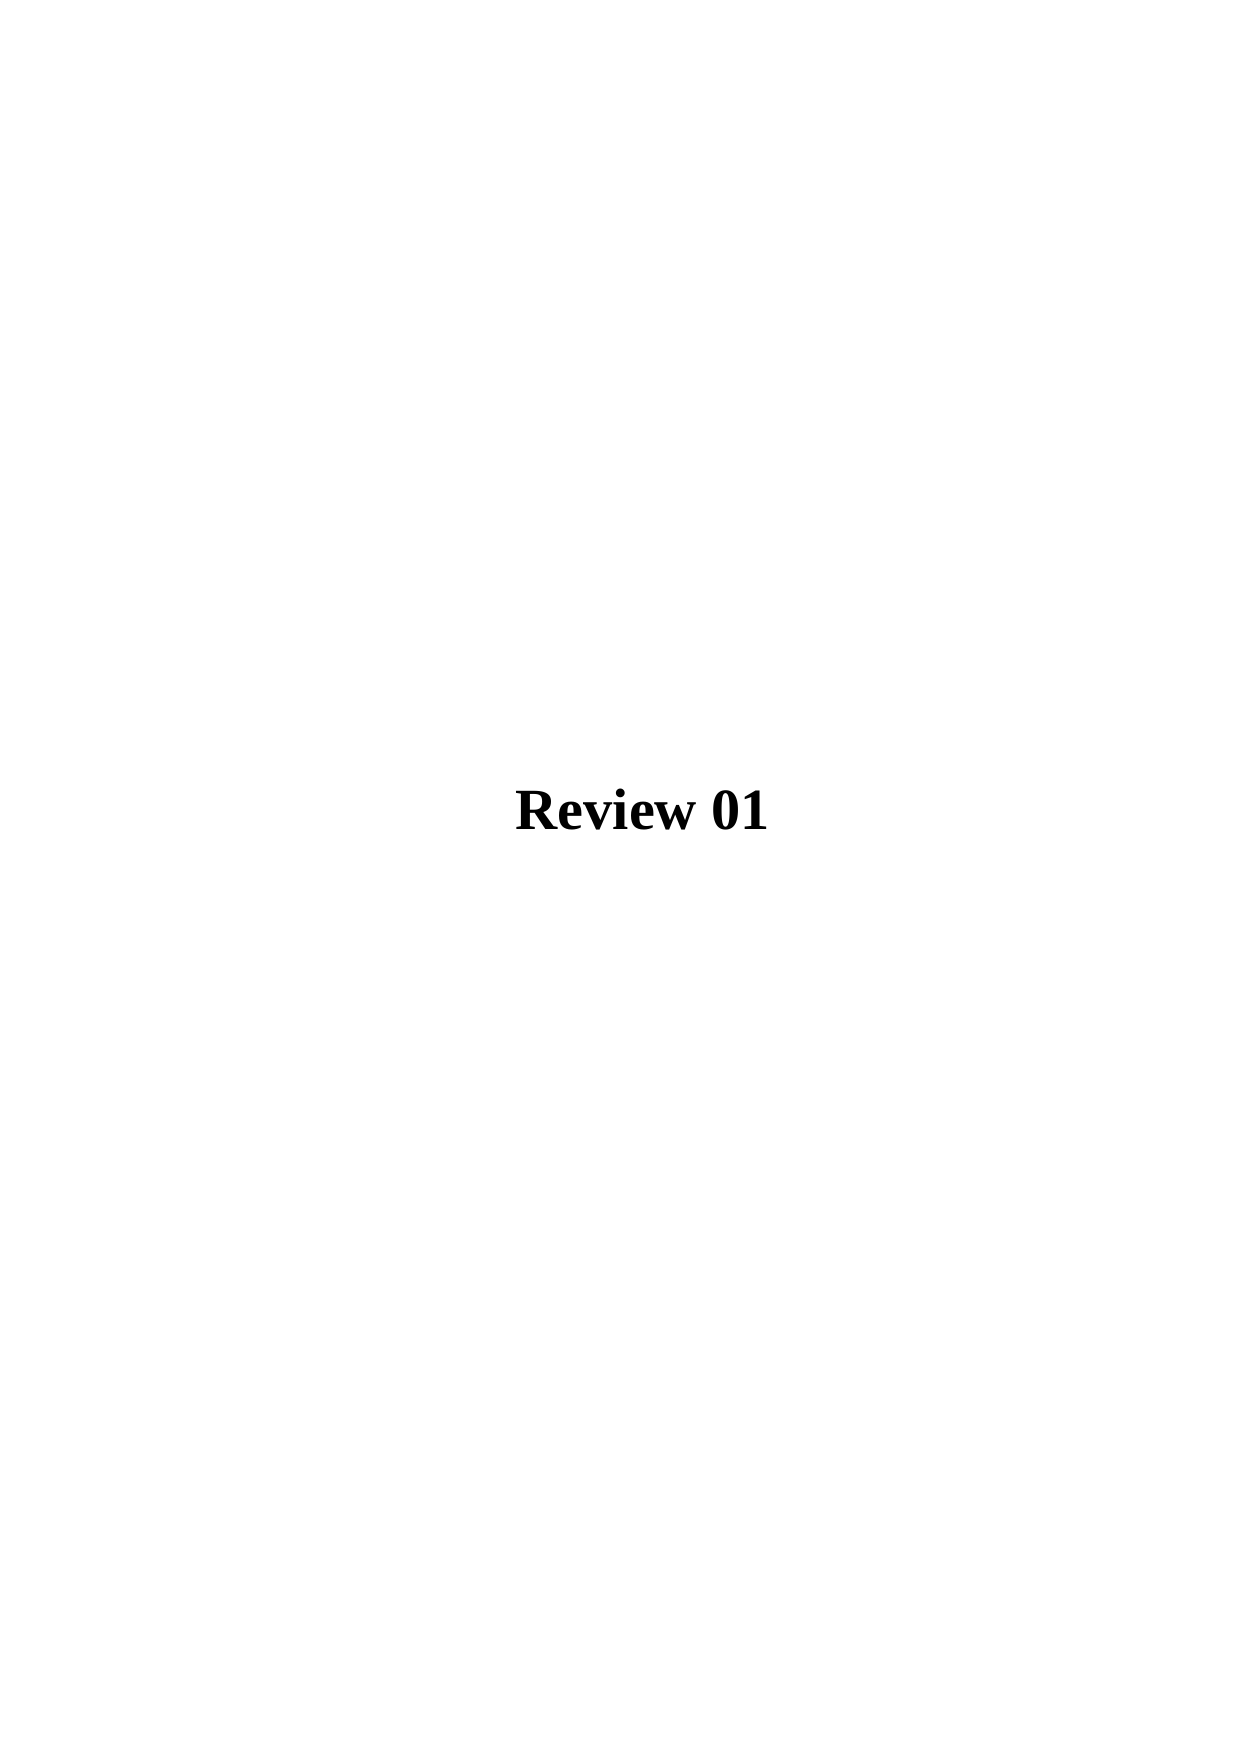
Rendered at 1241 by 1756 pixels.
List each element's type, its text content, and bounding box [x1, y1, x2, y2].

subtitle Review 01 [364, 774, 921, 842]
